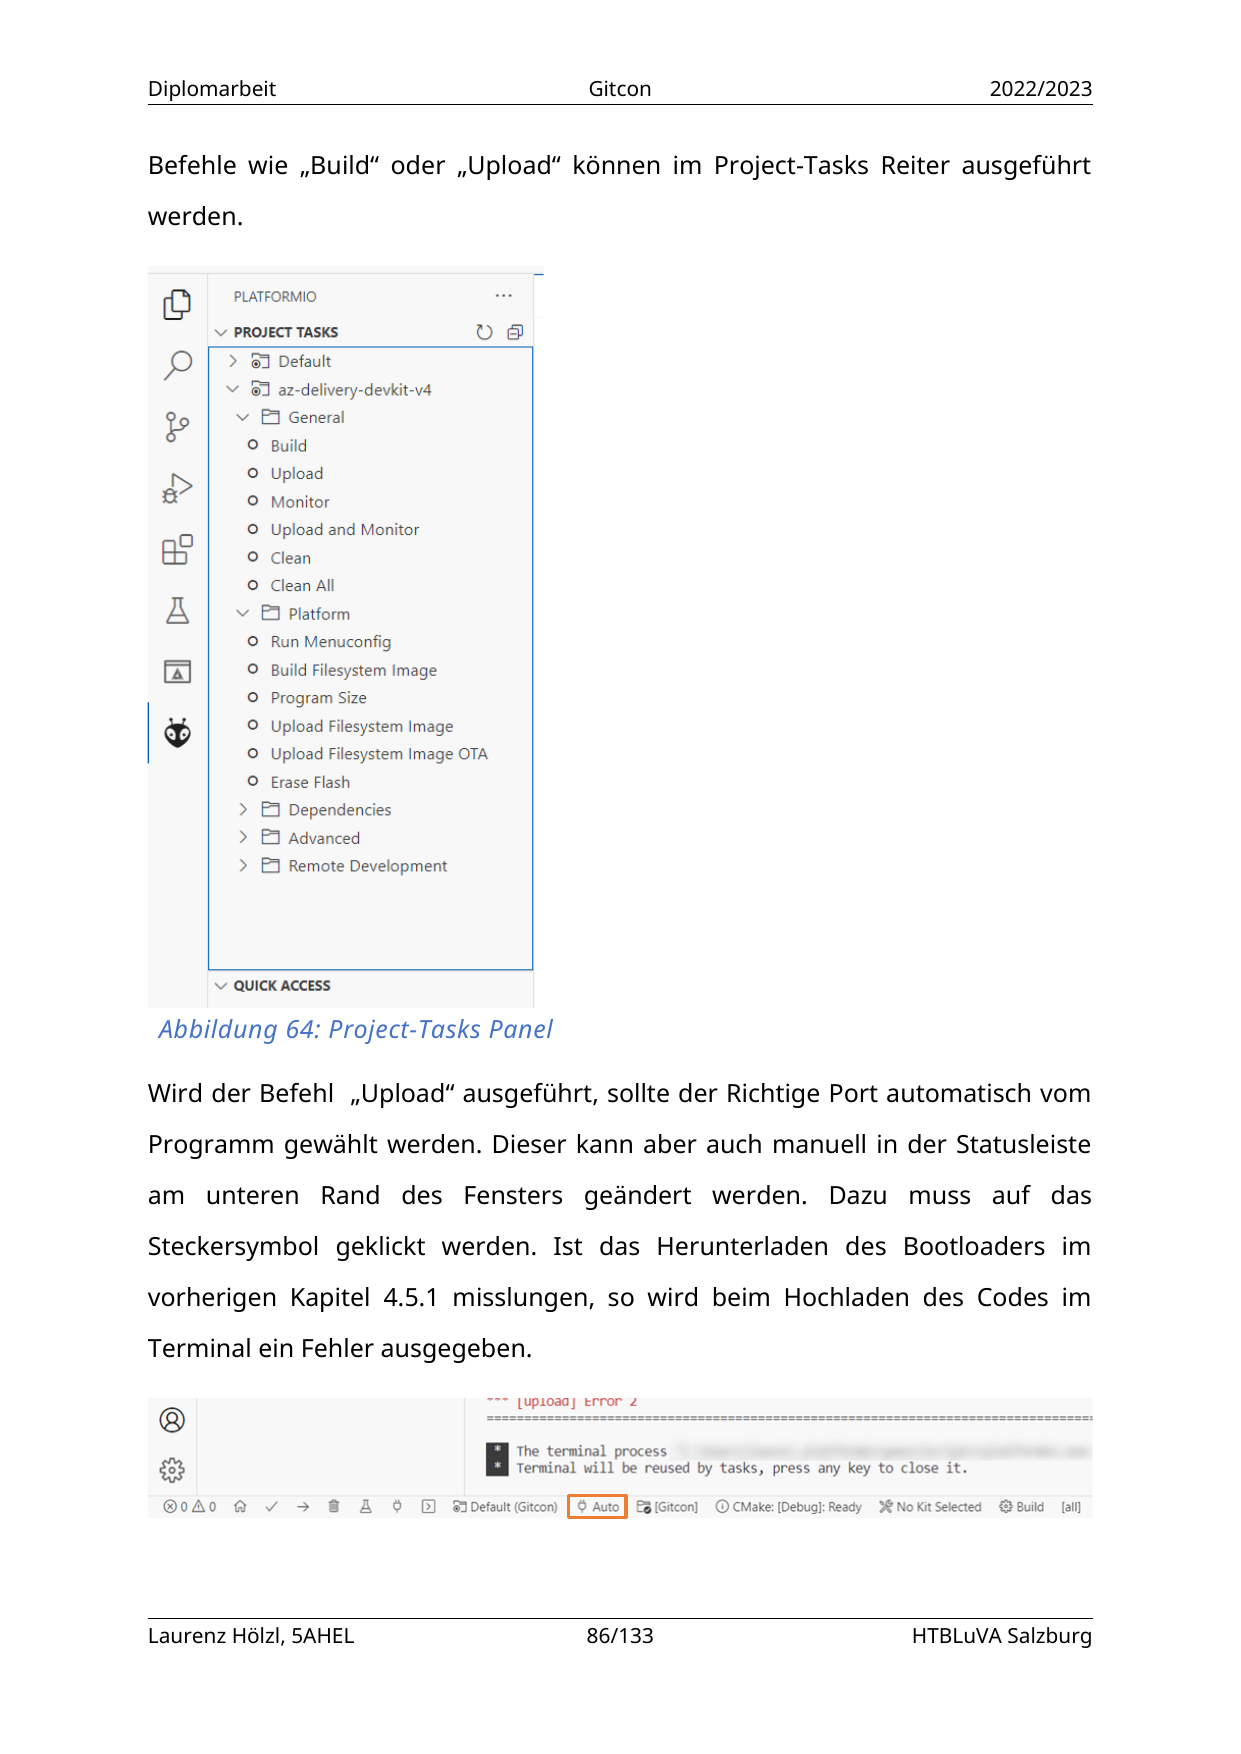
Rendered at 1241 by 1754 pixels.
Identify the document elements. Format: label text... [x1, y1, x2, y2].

picture [147, 266, 544, 1008]
text Befehle wie „Build“ oder „Upload“ können im Project-Tasks Reiter ausgeführt werden. [148, 148, 1093, 233]
picture [570, 1497, 624, 1516]
text Wird der Befehl „Upload“ ausgeführt, sollte der Richtige Port automatisch vom Programm gewählt werden. Dieser kann aber auch manuell in der Statusleiste am unteren Rand des Fensters geändert werden. Dazu muss auf das Steckersymbol geklickt werden. Ist das Herunterladen des Bootloaders im vorherigen Kapitel 4.5.1 misslungen, so wird beim Hochladen des Codes im Terminal ein Fehler ausgegeben. [148, 1075, 1093, 1364]
text Abbildung 64: Project-Tasks Panel [159, 1011, 556, 1045]
picture [147, 1398, 1093, 1518]
